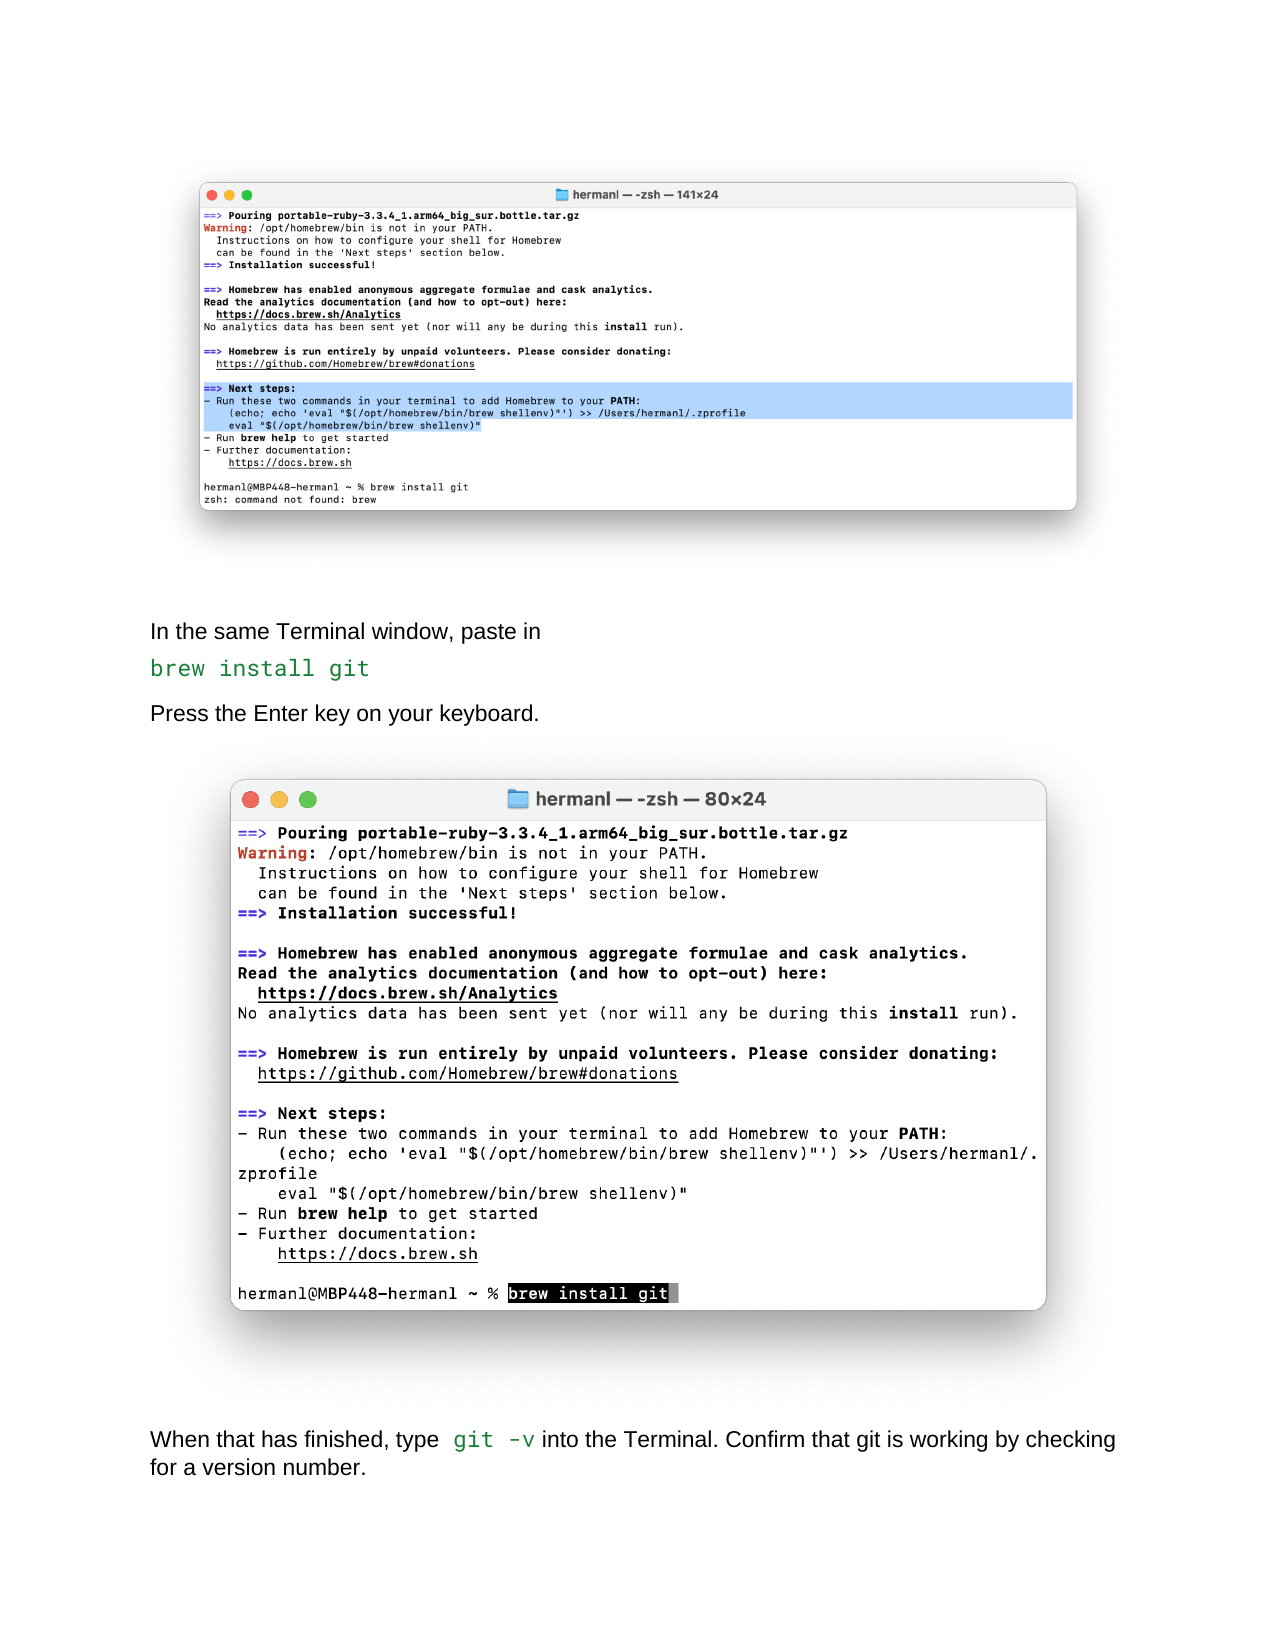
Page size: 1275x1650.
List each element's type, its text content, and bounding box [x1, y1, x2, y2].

picture [150, 150, 1125, 575]
text Press the Enter key on your keyboard. [150, 699, 1125, 726]
text In the same Terminal window, paste in [150, 618, 1125, 644]
text brew install git [150, 653, 1125, 683]
text When that has finished, type git -v into the Terminal. Confirm that git is working by checking for a version number. [150, 1424, 1125, 1480]
picture [150, 726, 1125, 1416]
